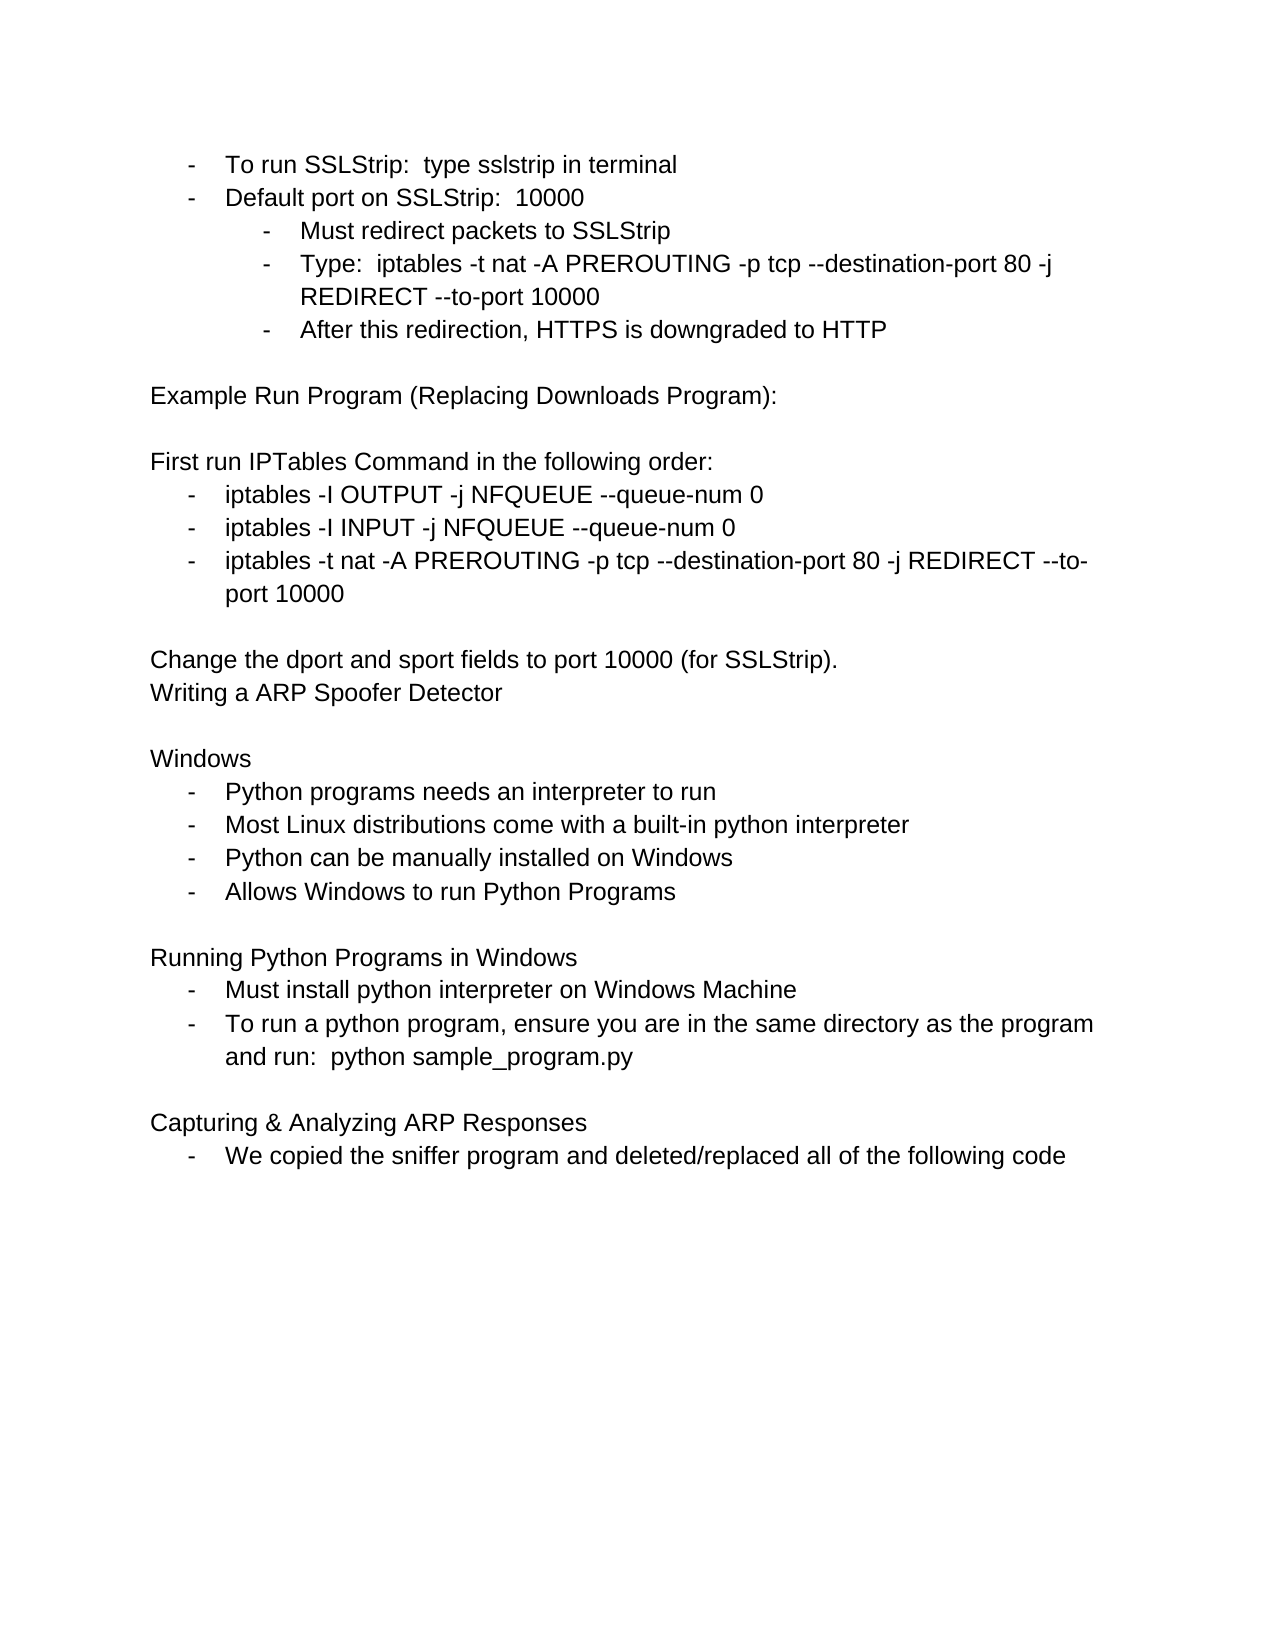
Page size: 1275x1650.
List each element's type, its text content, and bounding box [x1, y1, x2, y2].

list Default port on SSLStrip: 10000 [187, 183, 1125, 212]
text Capturing & Analyzing ARP Responses [150, 1108, 1125, 1136]
text Running Python Programs in Windows [150, 942, 1125, 971]
list iptables -I OUTPUT -j NFQUEUE --queue-num 0 [187, 480, 1125, 509]
list Most Linux distributions come with a built-in python interpreter [187, 810, 1125, 839]
list Python programs needs an interpreter to run [187, 777, 1125, 806]
text First run IPTables Command in the following order: [150, 447, 1125, 476]
text Example Run Program (Replacing Downloads Program): [150, 381, 1125, 410]
list Allows Windows to run Python Programs [187, 876, 1125, 905]
list Must redirect packets to SSLStrip [262, 216, 1125, 245]
list Must install python interpreter on Windows Machine [187, 976, 1125, 1004]
text Writing a ARP Spoofer Detector [150, 678, 1125, 707]
list iptables -I INPUT -j NFQUEUE --queue-num 0 [187, 513, 1125, 542]
list Python can be manually installed on Windows [187, 843, 1125, 872]
list To run a python program, ensure you are in the same directory as the program and run: python sample_program.py [187, 1008, 1125, 1070]
text Change the dport and sport fields to port 10000 (for SSLStrip). [150, 645, 1125, 674]
list We copied the sniffer program and deleted/replaced all of the following code [187, 1141, 1125, 1169]
text Windows [150, 744, 1125, 773]
list Type: iptables -t nat -A PREROUTING -p tcp --destination-port 80 -j REDIRECT --to-port 10000 [262, 249, 1125, 311]
list iptables -t nat -A PREROUTING -p tcp --destination-port 80 -j REDIRECT --to-port 10000 [187, 546, 1125, 608]
list To run SSLStrip: type sslstrip in terminal [187, 150, 1125, 179]
list After this redirection, HTTPS is downgraded to HTTP [262, 315, 1125, 344]
